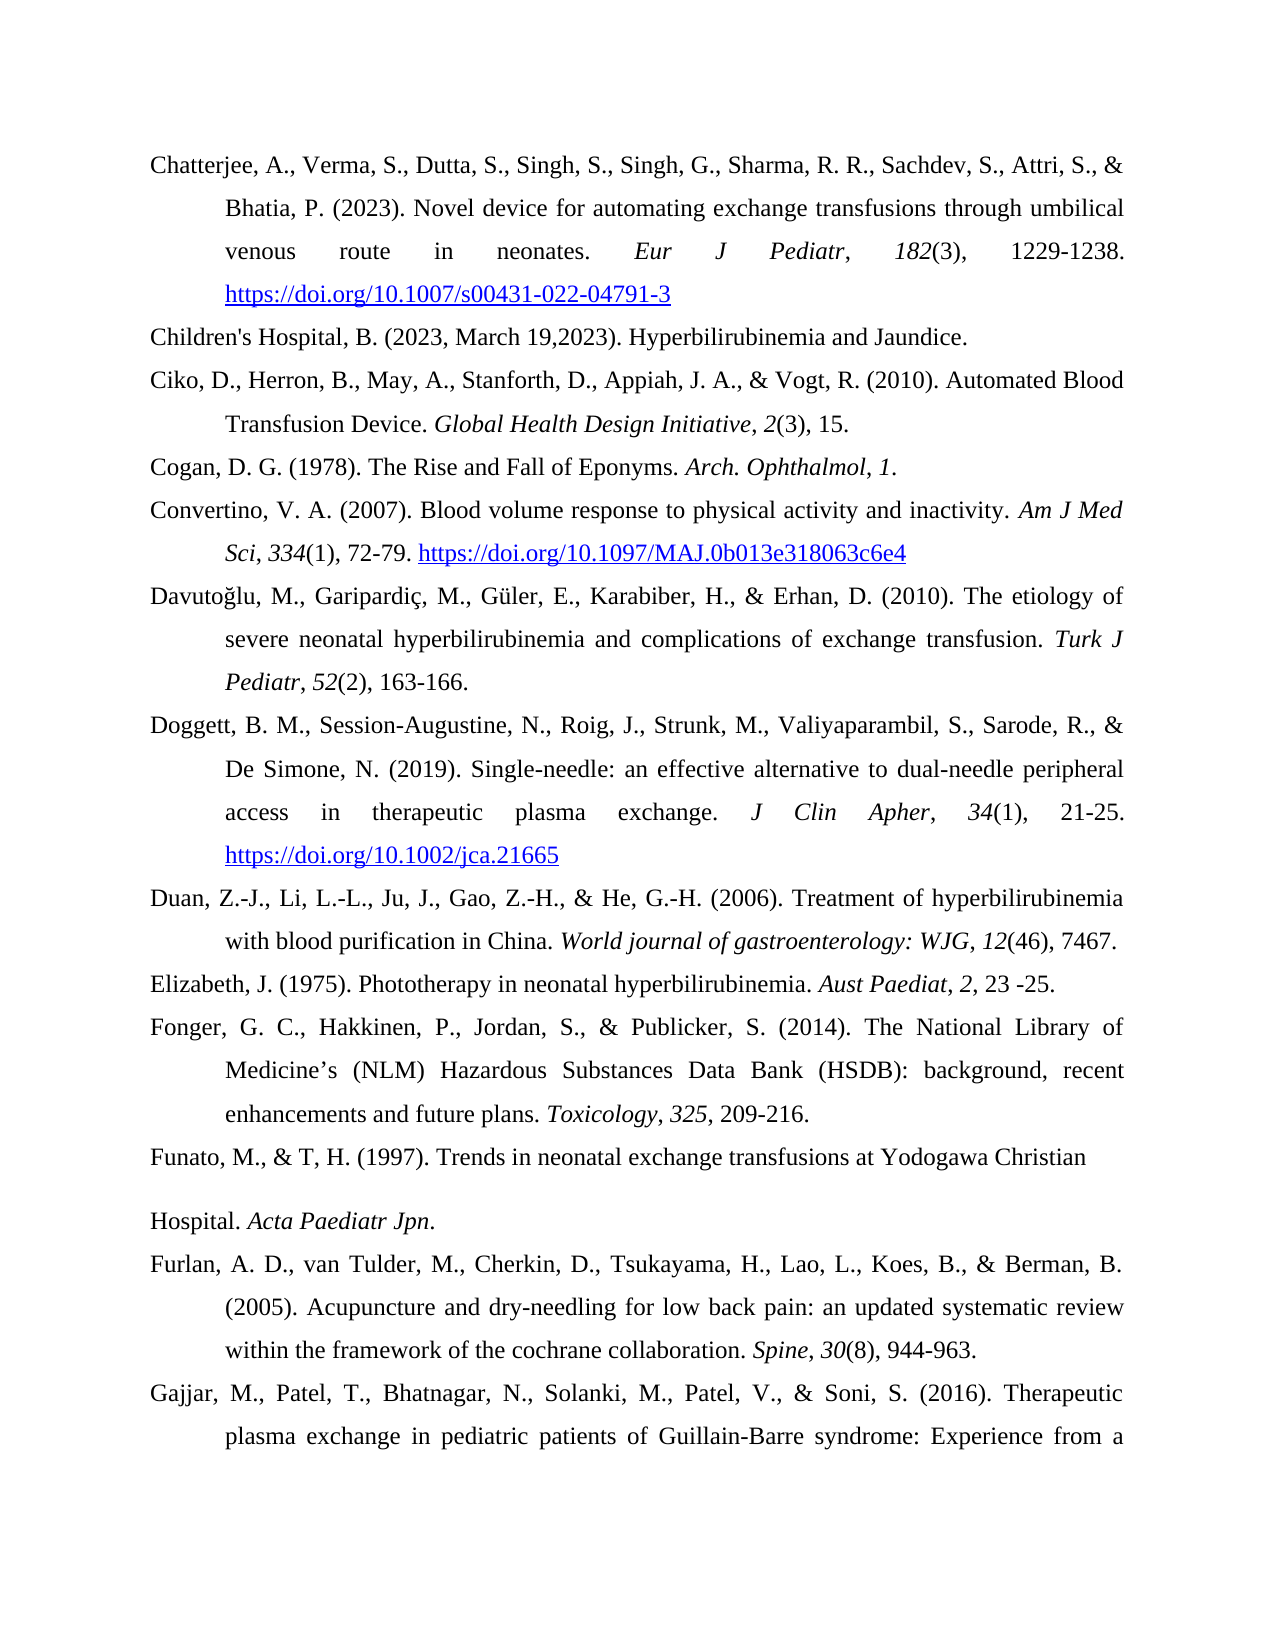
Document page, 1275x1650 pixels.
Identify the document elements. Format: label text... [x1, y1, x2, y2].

text Convertino, V. A. (2007). Blood volume response to physical activity and inactivity. Am J Med Sci, 334(1), 72-79. https://doi.org/10.1097/MAJ.0b013e318063c6e4 [150, 495, 1125, 567]
text Funato, M., & T, H. (1997). Trends in neonatal exchange transfusions at Yodogawa Christian [150, 1142, 1125, 1171]
text Children's Hospital, B. (2023, March 19,2023). Hyperbilirubinemia and Jaundice. [150, 322, 1125, 351]
text Cogan, D. G. (1978). The Rise and Fall of Eponyms. Arch. Ophthalmol, 1. [150, 452, 1125, 481]
text Furlan, A. D., van Tulder, M., Cherkin, D., Tsukayama, H., Lao, L., Koes, B., & Berman, B. (2005). Acupuncture and dry-needling for low back pain: an updated systematic review within the framework of the cochrane collaboration. Spine, 30(8), 944-963. [150, 1249, 1125, 1364]
text Davutoğlu, M., Garipardiç, M., Güler, E., Karabiber, H., & Erhan, D. (2010). The etiology of severe neonatal hyperbilirubinemia and complications of exchange transfusion. Turk J Pediatr, 52(2), 163-166. [150, 581, 1125, 696]
text Ciko, D., Herron, B., May, A., Stanforth, D., Appiah, J. A., & Vogt, R. (2010). Automated Blood Transfusion Device. Global Health Design Initiative, 2(3), 15. [150, 366, 1125, 437]
text Chatterjee, A., Verma, S., Dutta, S., Singh, S., Singh, G., Sharma, R. R., Sachdev, S., Attri, S., & Bhatia, P. (2023). Novel device for automating exchange transfusions through umbilical venous route in neonates. Eur J Pediatr, 182(3), 1229-1238. https://doi.org/10.1007/s00431-022-04791-3 [150, 150, 1125, 308]
text Hospital. Acta Paediatr Jpn. [150, 1206, 1125, 1234]
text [150, 1378, 1125, 1450]
text Elizabeth, J. (1975). Phototherapy in neonatal hyperbilirubinemia. Aust Paediat, 2, 23 -25. [150, 969, 1125, 998]
text Doggett, B. M., Session-Augustine, N., Roig, J., Strunk, M., Valiyaparambil, S., Sarode, R., & De Simone, N. (2019). Single-needle: an effective alternative to dual-needle peripheral access in therapeutic plasma exchange. J Clin Apher, 34(1), 21-25. https://doi.org/10.1002/jca.21665 [150, 711, 1125, 869]
text Fonger, G. C., Hakkinen, P., Jordan, S., & Publicker, S. (2014). The National Library of Medicine’s (NLM) Hazardous Substances Data Bank (HSDB): background, recent enhancements and future plans. Toxicology, 325, 209-216. [150, 1012, 1125, 1127]
text Duan, Z.-J., Li, L.-L., Ju, J., Gao, Z.-H., & He, G.-H. (2006). Treatment of hyperbilirubinemia with blood purification in China. World journal of gastroenterology: WJG, 12(46), 7467. [150, 883, 1125, 955]
